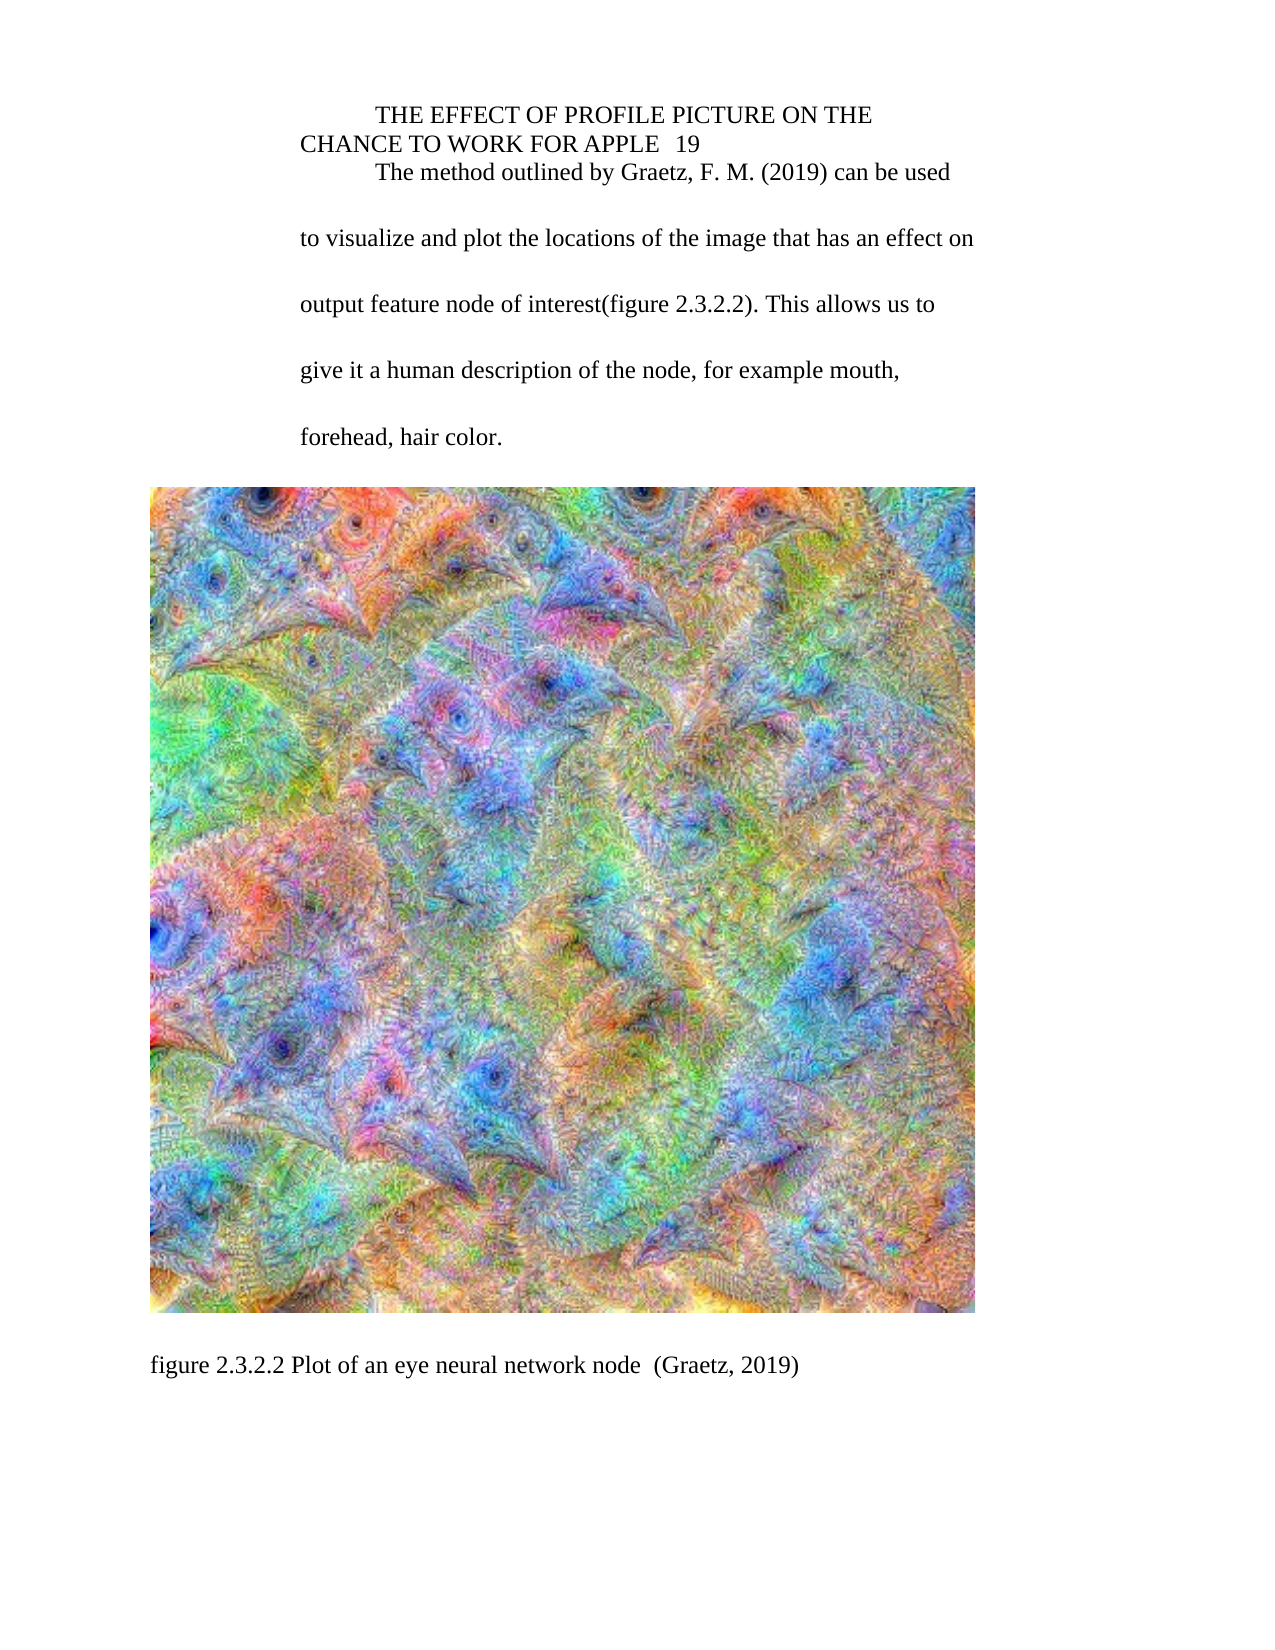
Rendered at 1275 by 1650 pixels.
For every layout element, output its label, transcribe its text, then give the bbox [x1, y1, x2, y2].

text The method outlined by Graetz, F. M. (2019) can be used to visualize and plot the locations of the image that has an effect on output feature node of interest(figure 2.3.2.2). This allows us to give it a human description of the node, for example mouth, forehead, hair color. [300, 157, 975, 450]
picture [150, 487, 976, 1313]
text figure 2.3.2.2 Plot of an eye neural network node (Graetz, 2019) [150, 1313, 975, 1379]
